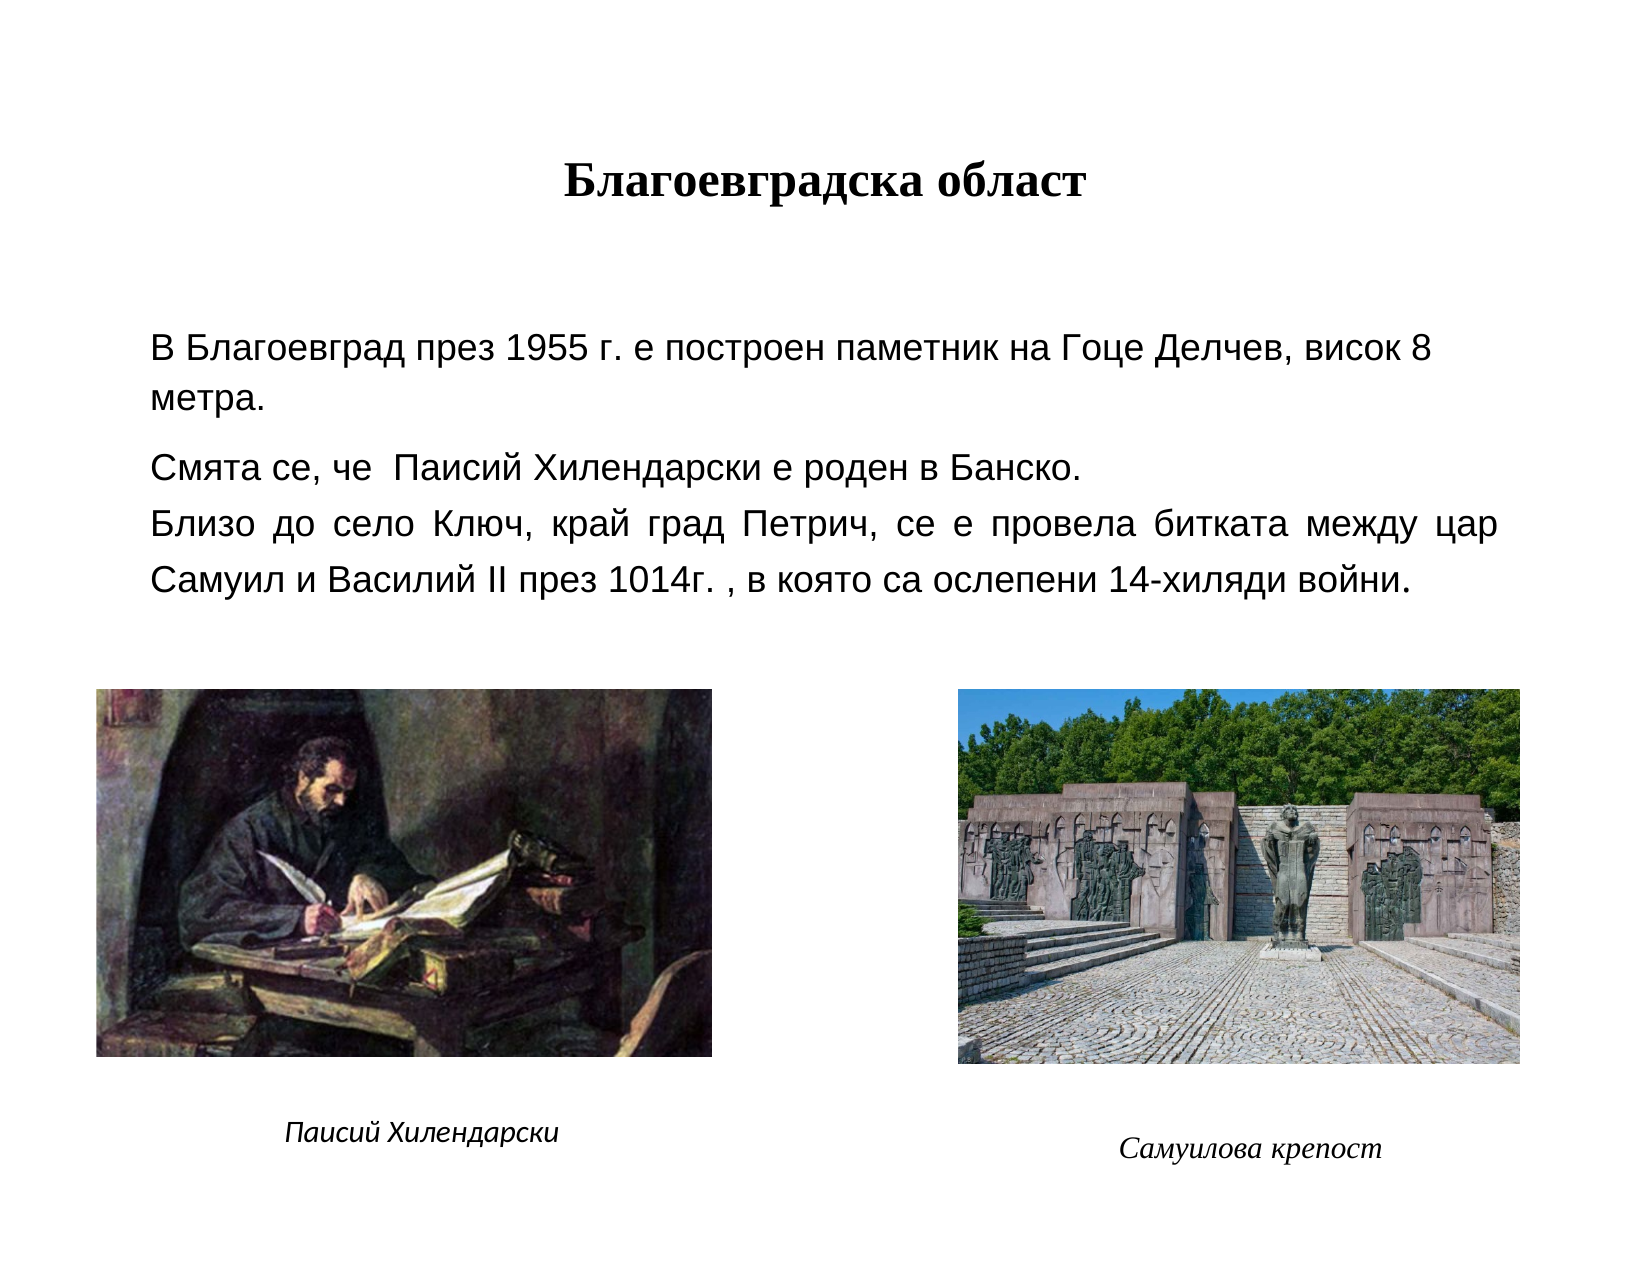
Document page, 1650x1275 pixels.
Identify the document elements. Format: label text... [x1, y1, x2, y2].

text В Благоевград през 1955 г. е построен паметник на Гоце Делчев, висок 8 метра. [150, 325, 1500, 418]
picture [958, 689, 1520, 1064]
picture [96, 689, 712, 1057]
text Благоевградска област [150, 150, 1500, 207]
text Смята се, че Паисий Хилендарски е роден в Банско. [150, 445, 1500, 488]
text Близо до село Ключ, край град Петрич, се е провела битката между цар Самуил и Василий II през 1014г. , в която са ослепени 14-хиляди войни. [150, 501, 1500, 603]
